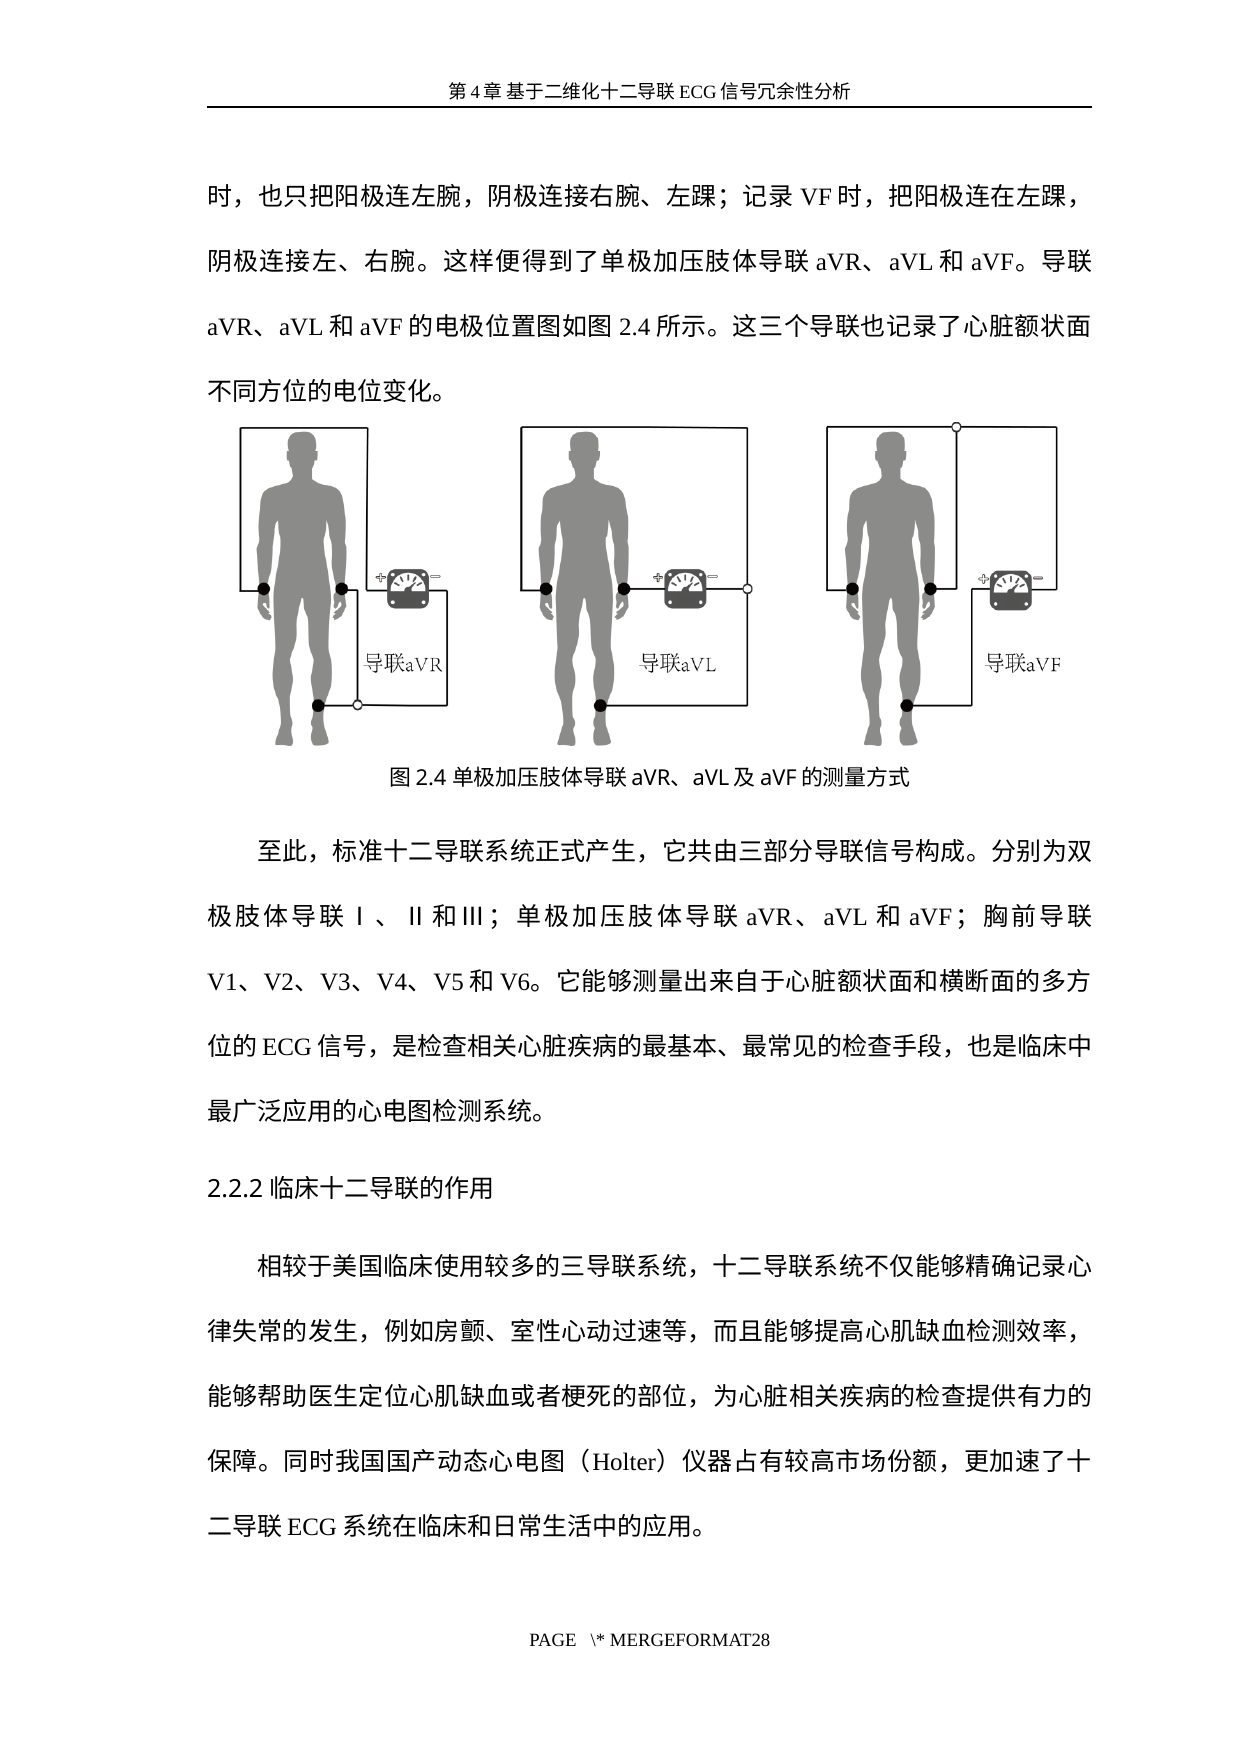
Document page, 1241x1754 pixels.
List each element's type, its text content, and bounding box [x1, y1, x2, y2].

text 至此，标准十二导联系统正式产生，它共由三部分导联信号构成。分别为双极肢体导联Ⅰ、Ⅱ和Ⅲ；单极加压肢体导联aVR、aVL和aVF；胸前导联V1、V2、V3、V4、V5和V6。它能够测量出来自于心脏额状面和横断面的多方位的ECG信号，是检查相关心脏疾病的最基本、最常见的检查手段，也是临床中最广泛应用的心电图检测系统。 [207, 817, 1092, 1142]
text 图2.4 单极加压肢体导联aVR、aVL及aVF的测量方式 [207, 759, 1092, 792]
picture [239, 422, 1060, 746]
text 相较于美国临床使用较多的三导联系统，十二导联系统不仅能够精确记录心律失常的发生，例如房颤、室性心动过速等，而且能够提高心肌缺血检测效率，能够帮助医生定位心肌缺血或者梗死的部位，为心脏相关疾病的检查提供有力的保障。同时我国国产动态心电图（Holter）仪器占有较高市场份额，更加速了十二导联ECG系统在临床和日常生活中的应用。 [207, 1232, 1092, 1557]
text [207, 162, 1092, 422]
subtitle 2.2.2 临床十二导联的作用 [207, 1154, 1092, 1219]
